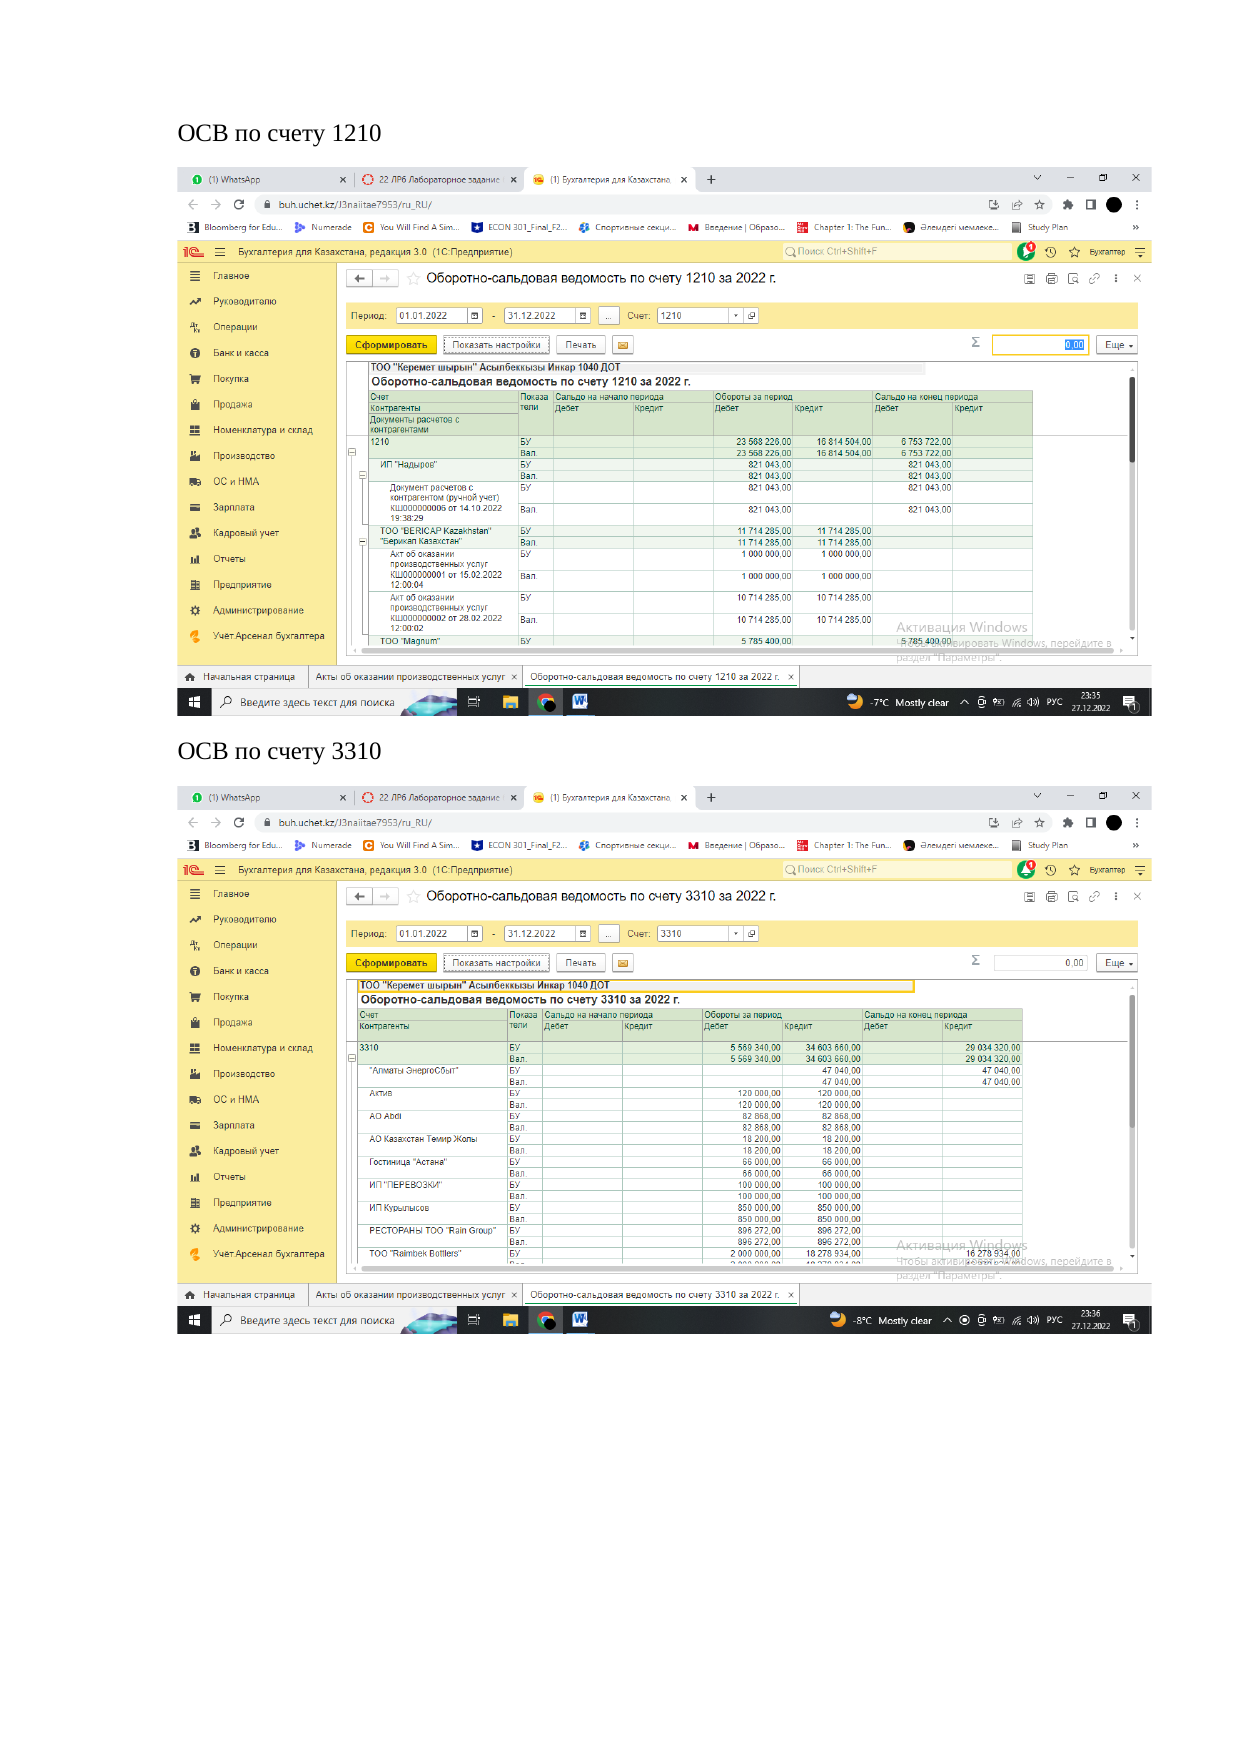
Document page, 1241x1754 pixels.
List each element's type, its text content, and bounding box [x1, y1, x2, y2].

picture [177, 167, 1152, 716]
text ОСВ по счету 3310 [177, 736, 1152, 765]
text ОСВ по счету 1210 [177, 118, 1152, 147]
picture [177, 786, 1152, 1334]
